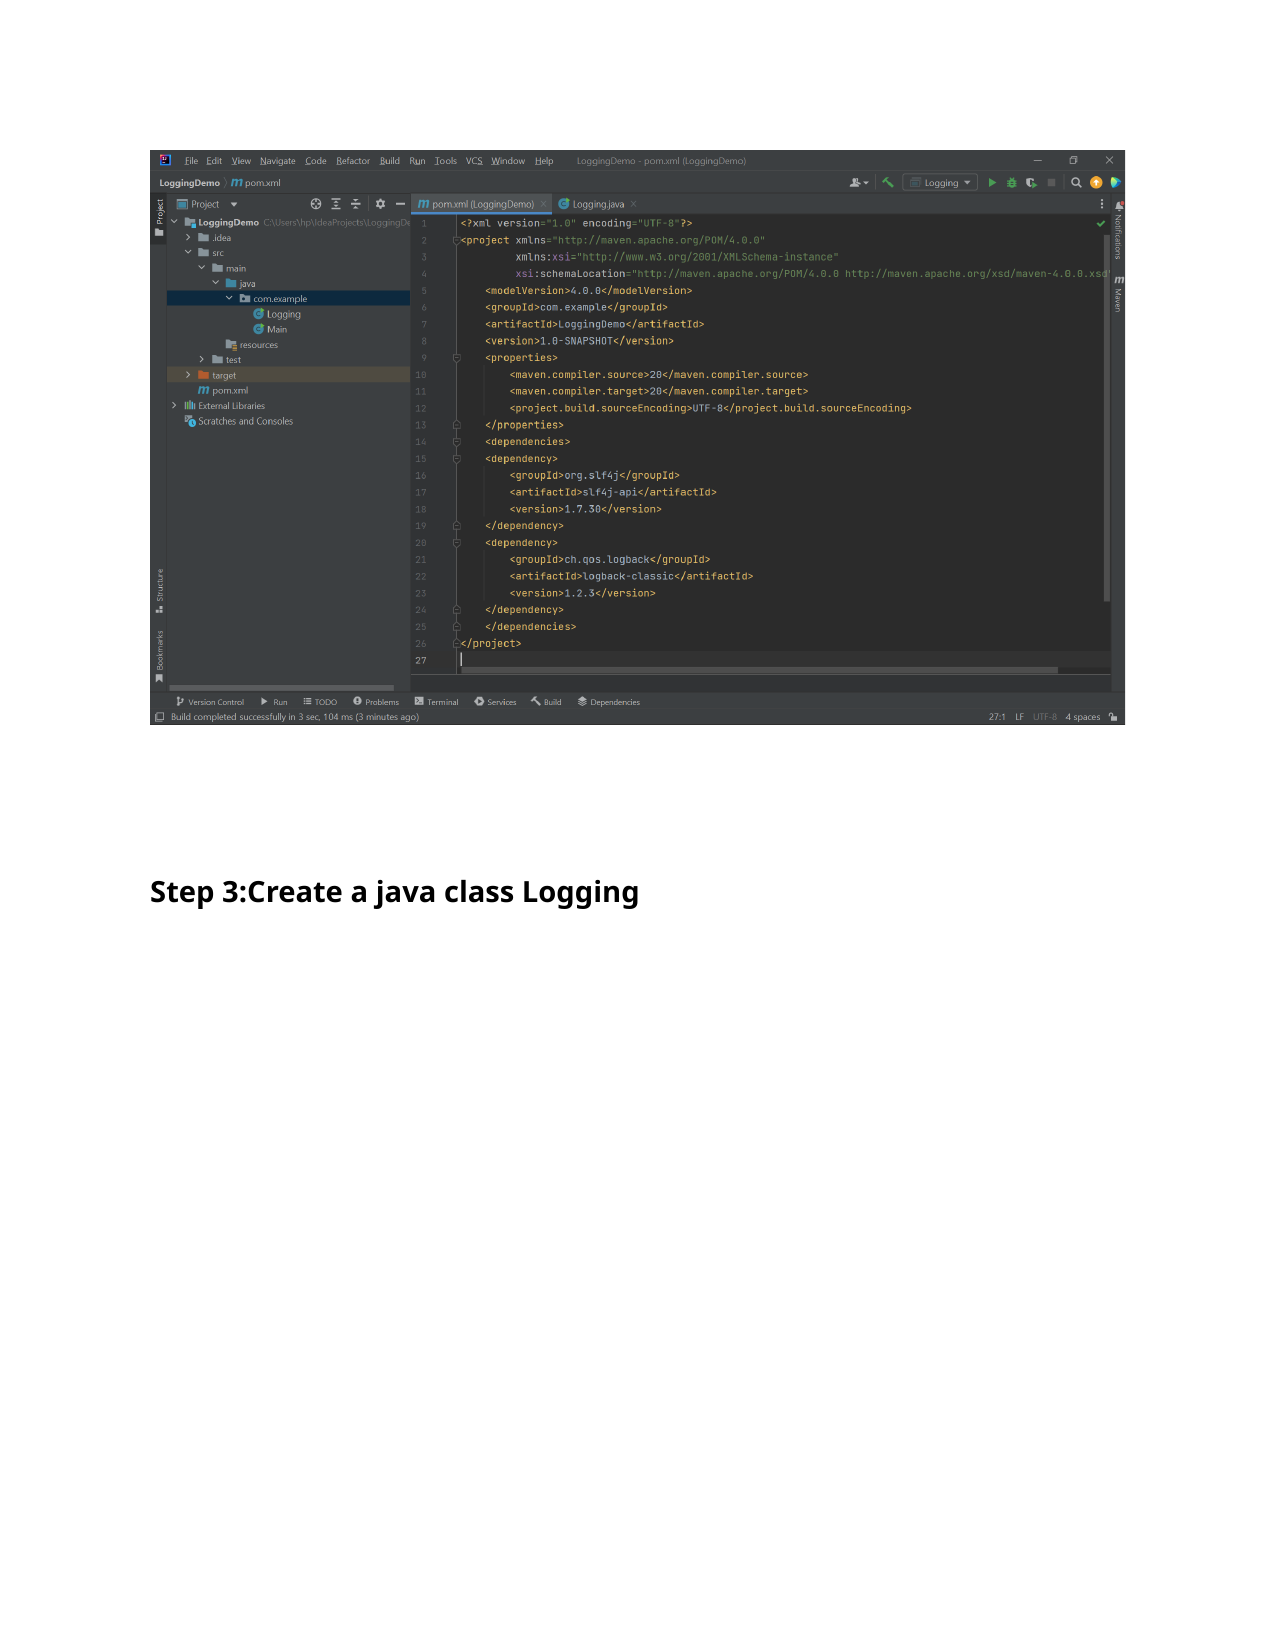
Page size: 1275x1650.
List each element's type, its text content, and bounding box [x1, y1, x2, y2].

picture [150, 150, 1125, 725]
text Step 3:Create a java class Logging [150, 871, 1125, 911]
